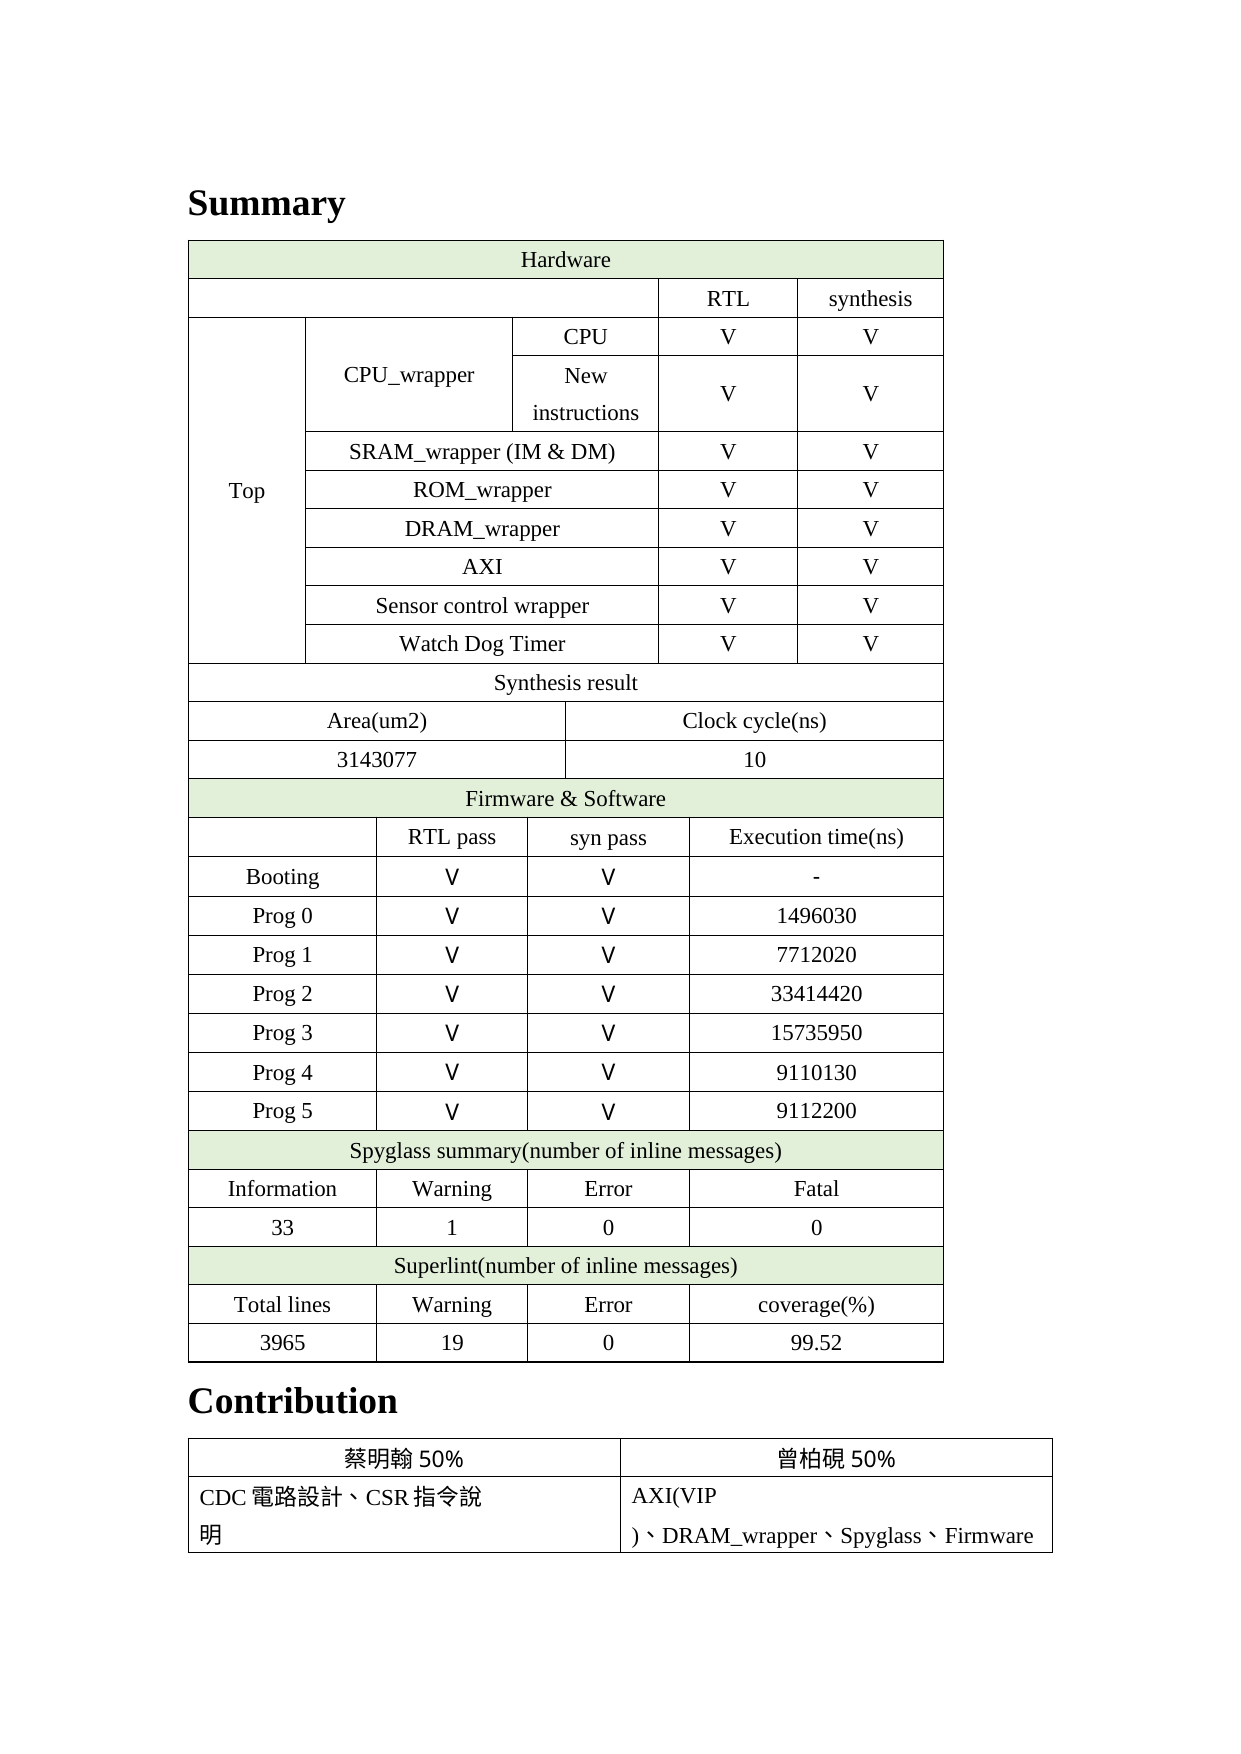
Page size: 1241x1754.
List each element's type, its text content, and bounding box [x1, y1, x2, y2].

table_cell V [377, 975, 527, 1013]
table_cell New instructions [513, 356, 658, 431]
table_cell V [528, 975, 689, 1013]
table_cell Prog 2 [189, 975, 376, 1013]
table_cell CPU_wrapper [306, 318, 512, 431]
table_cell Firmware & Software [189, 779, 943, 817]
table_cell AXI [306, 548, 658, 585]
table_cell SRAM_wrapper (IM & DM) [306, 432, 658, 470]
table_cell RTL pass [377, 818, 527, 856]
table_cell V [659, 318, 797, 355]
table_cell 99.52 [690, 1324, 943, 1361]
table_cell 19 [377, 1324, 527, 1361]
table_header 蔡明翰 50% [189, 1439, 620, 1476]
table_cell Warning [377, 1170, 527, 1207]
table_cell Watch Dog Timer [306, 625, 658, 662]
table_cell V [528, 1092, 689, 1130]
table_cell V [798, 625, 943, 662]
table_cell Top [189, 318, 305, 662]
table_cell V [798, 509, 943, 547]
table_cell 33414420 [690, 975, 943, 1013]
table_cell Error [528, 1285, 689, 1323]
table_cell 1496030 [690, 897, 943, 935]
table_cell V [798, 548, 943, 585]
table_cell Clock cycle(ns) [566, 702, 943, 739]
table_cell 33 [189, 1208, 376, 1246]
table_cell V [377, 1092, 527, 1130]
table_cell 10 [566, 741, 943, 778]
table_cell coverage(%) [690, 1285, 943, 1323]
table_cell 9112200 [690, 1092, 943, 1130]
table_cell 15735950 [690, 1014, 943, 1052]
table_cell Prog 4 [189, 1053, 376, 1091]
table_cell Spyglass summary(number of inline messages) [189, 1131, 943, 1169]
table_cell Fatal [690, 1170, 943, 1207]
table_cell 0 [690, 1208, 943, 1246]
table_cell ROM_wrapper [306, 471, 658, 508]
table_cell V [798, 318, 943, 355]
table_cell RTL [659, 279, 797, 317]
table_cell V [528, 936, 689, 974]
table_cell V [659, 586, 797, 624]
table_cell V [659, 625, 797, 662]
table_cell Superlint(number of inline messages) [189, 1247, 943, 1284]
table_cell [189, 279, 658, 317]
table_cell [189, 818, 376, 856]
table_cell V [659, 509, 797, 547]
table_cell V [798, 586, 943, 624]
table_cell syn pass [528, 818, 689, 856]
table_cell 7712020 [690, 936, 943, 974]
table_cell V [377, 897, 527, 935]
table_cell Error [528, 1170, 689, 1207]
table_cell V [659, 432, 797, 470]
table_cell V [798, 432, 943, 470]
table_cell Total lines [189, 1285, 376, 1323]
table_cell V [659, 356, 797, 431]
table_cell DRAM_wrapper [306, 509, 658, 547]
text Summary [187, 164, 1053, 239]
table_cell synthesis [798, 279, 943, 317]
table_cell V [377, 1053, 527, 1091]
table_cell Prog 5 [189, 1092, 376, 1130]
table_cell Execution time(ns) [690, 818, 943, 856]
table_cell V [659, 471, 797, 508]
table_cell Area(um2) [189, 702, 565, 739]
table_cell Information [189, 1170, 376, 1207]
table_cell Sensor control wrapper [306, 586, 658, 624]
table_cell V [659, 548, 797, 585]
table_cell V [798, 356, 943, 431]
table_cell 9110130 [690, 1053, 943, 1091]
table_cell V [798, 471, 943, 508]
table_cell V [528, 1053, 689, 1091]
table_cell Booting [189, 857, 376, 896]
table_cell V [377, 857, 527, 896]
table_cell V [377, 1014, 527, 1052]
table_cell 1 [377, 1208, 527, 1246]
text Contribution [187, 1362, 1053, 1437]
table_cell V [528, 857, 689, 896]
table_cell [621, 1477, 1052, 1552]
table_cell Warning [377, 1285, 527, 1323]
table_cell 0 [528, 1208, 689, 1246]
table_header 曾柏硯 50% [621, 1439, 1052, 1476]
table_cell Prog 3 [189, 1014, 376, 1052]
table_cell 3965 [189, 1324, 376, 1361]
table_cell Prog 1 [189, 936, 376, 974]
table_header Hardware [189, 241, 943, 278]
table_cell Synthesis result [189, 664, 943, 701]
table_cell V [528, 1014, 689, 1052]
table_cell CPU [513, 318, 658, 355]
table_cell V [528, 897, 689, 935]
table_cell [189, 1477, 620, 1552]
table_cell Prog 0 [189, 897, 376, 935]
table_cell V [377, 936, 527, 974]
table_cell 3143077 [189, 741, 565, 778]
table_cell - [690, 857, 943, 896]
table_cell 0 [528, 1324, 689, 1361]
